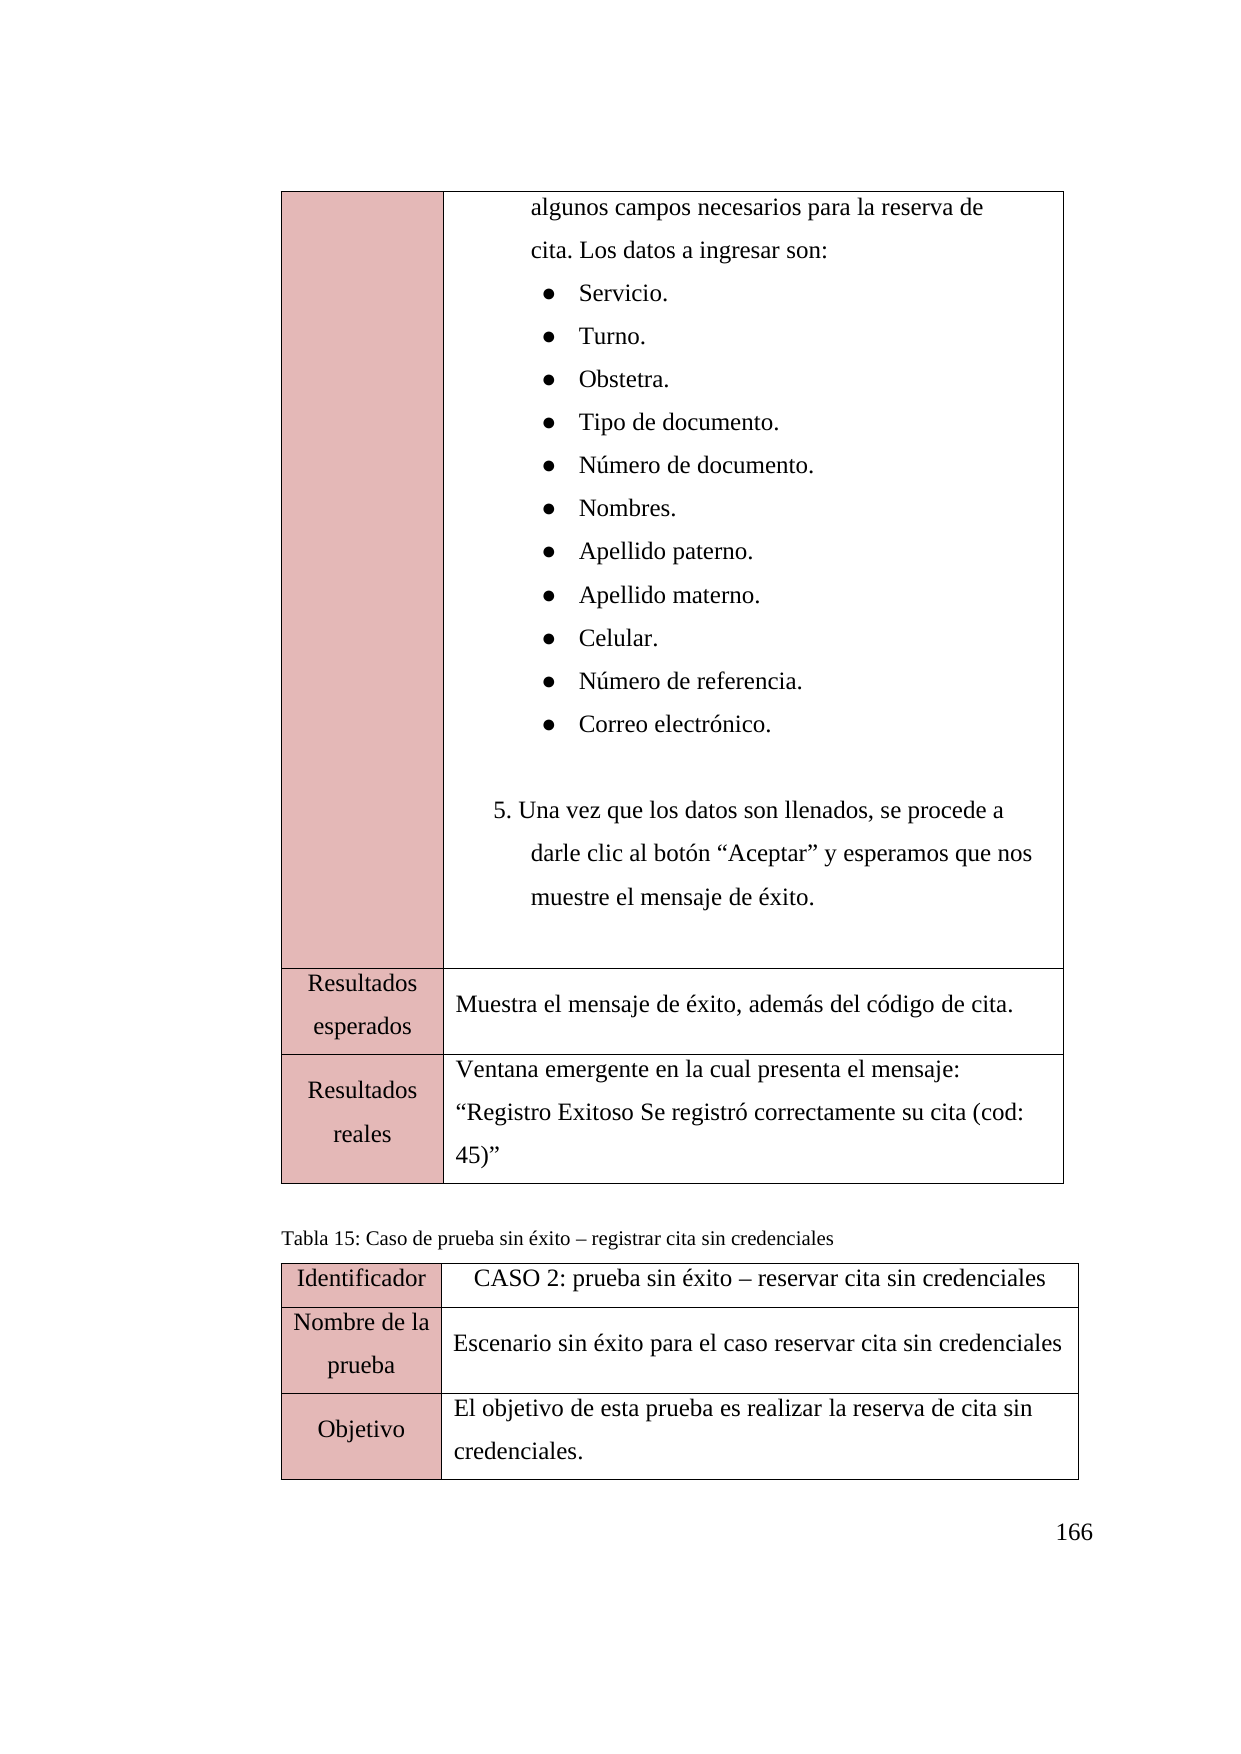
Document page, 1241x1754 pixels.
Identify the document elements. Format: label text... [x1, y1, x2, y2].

table_header [282, 192, 443, 968]
table_header Identificador [282, 1264, 441, 1307]
table_cell Resultados esperados [282, 969, 443, 1054]
table_cell Muestra el mensaje de éxito, además del código de cita. [444, 969, 1063, 1054]
table_cell Ventana emergente en la cual presenta el mensaje: “Registro Exitoso Se registró correctamente su cita (cod: 45)” [444, 1055, 1063, 1183]
table_cell Escenario sin éxito para el caso reservar cita sin credenciales [442, 1308, 1078, 1393]
table_cell Resultados reales [282, 1055, 443, 1183]
table_cell El objetivo de esta prueba es realizar la reserva de cita sin credenciales. [442, 1394, 1078, 1479]
table_header algunos campos necesarios para la reserva de cita. Los datos a ingresar son: Servicio. Turno. Obstetra. Tipo de documento. Número de documento. Nombres. Apellido paterno. Apellido materno. Celular. Número de referencia. Correo electrónico. 5. Una vez que los datos son llenados, se procede a darle clic al botón “Aceptar” y esperamos que nos muestre el mensaje de éxito. [444, 192, 1063, 968]
table_header CASO 2: prueba sin éxito – reservar cita sin credenciales [442, 1264, 1078, 1307]
table_cell Objetivo [282, 1394, 441, 1479]
text Tabla 15: Caso de prueba sin éxito – registrar cita sin credenciales [281, 1226, 1128, 1250]
table_cell Nombre de la prueba [282, 1308, 441, 1393]
